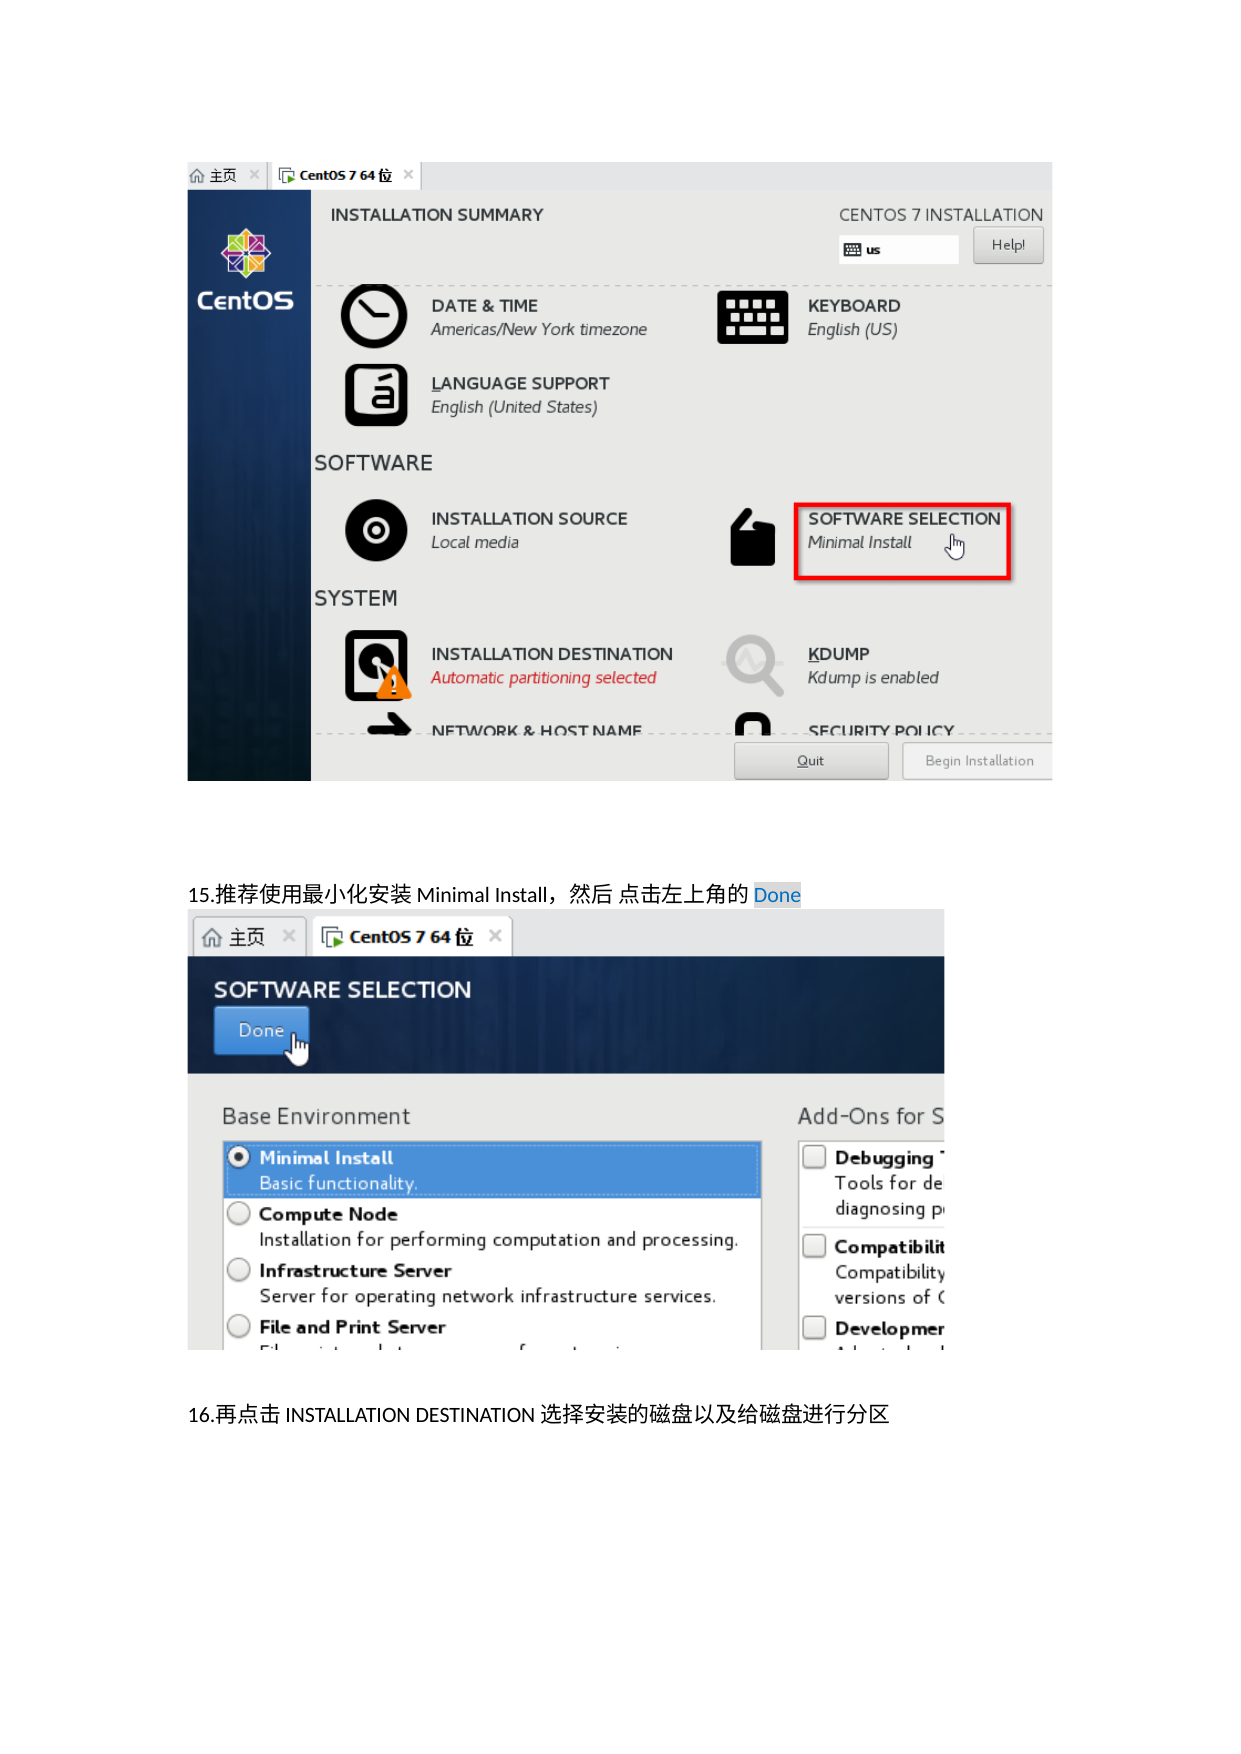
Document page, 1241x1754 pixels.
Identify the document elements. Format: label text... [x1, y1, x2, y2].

picture [187, 909, 945, 1350]
text 15.推荐使用最小化安装Minimal Install，然后 点击左上角的Done [187, 877, 1053, 909]
text 16.再点击INSTALLATION DESTINATION 选择安装的磁盘以及给磁盘进行分区 [187, 1397, 1053, 1429]
picture [187, 162, 1053, 781]
